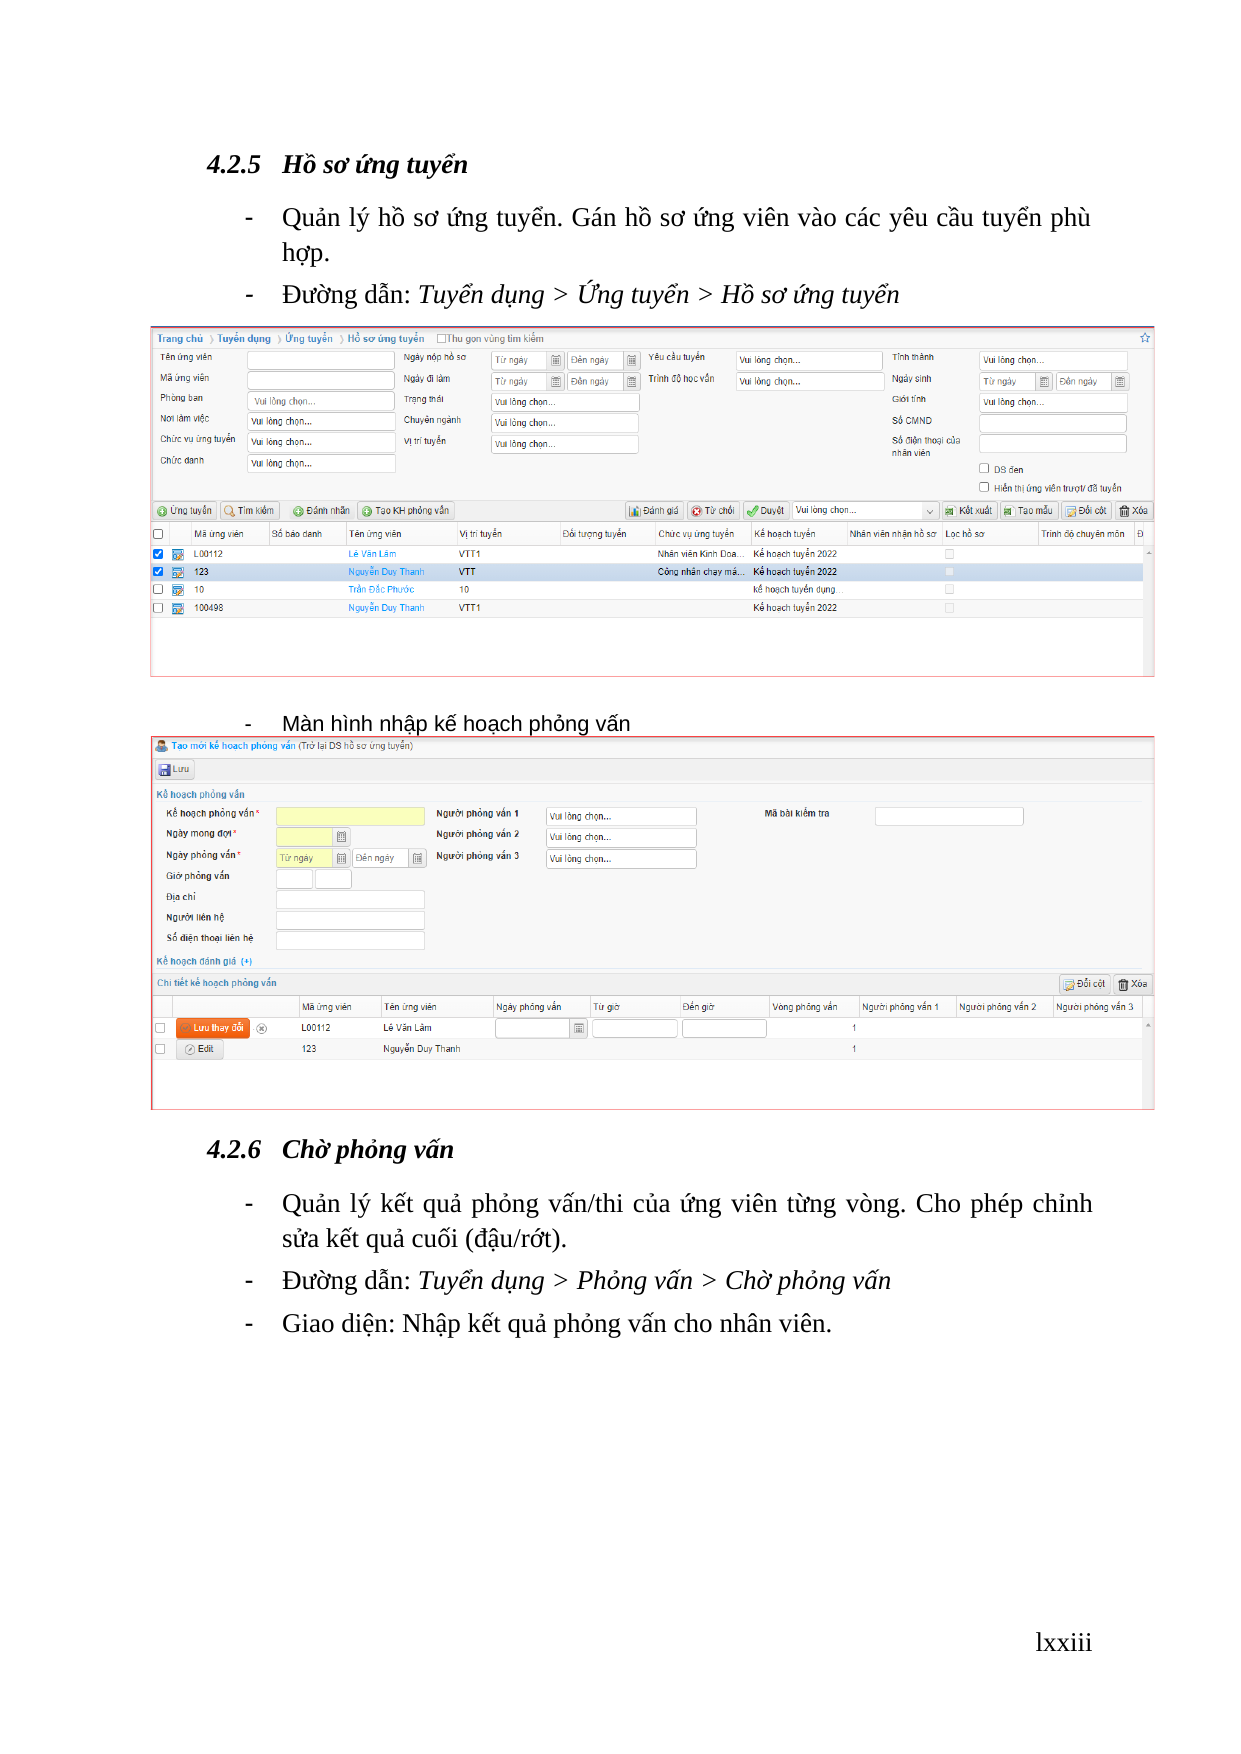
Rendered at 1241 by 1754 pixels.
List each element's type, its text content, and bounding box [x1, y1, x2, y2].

picture [150, 326, 1155, 677]
subtitle Hồ sơ ứng tuyển [207, 148, 1092, 179]
list Đường dẫn: Tuyển dụng > Ứng tuyển > Hồ sơ ứng tuyển [244, 278, 1092, 310]
list Đường dẫn: Tuyển dụng > Phỏng vấn > Chờ phỏng vấn [244, 1264, 1092, 1296]
picture [150, 736, 1155, 1110]
list Quản lý hồ sơ ứng tuyển. Gán hồ sơ ứng viên vào các yêu cầu tuyển phù hợp. [244, 201, 1092, 268]
subtitle Chờ phỏng vấn [207, 1134, 1092, 1165]
list Giao diện: Nhập kết quả phỏng vấn cho nhân viên. [244, 1307, 1092, 1338]
list Màn hình nhập kế hoạch phỏng vấn [244, 699, 1092, 736]
list Quản lý kết quả phỏng vấn/thi của ứng viên từng vòng. Cho phép chỉnh sửa kết quả cuối (đậu/rớt). [244, 1187, 1092, 1253]
